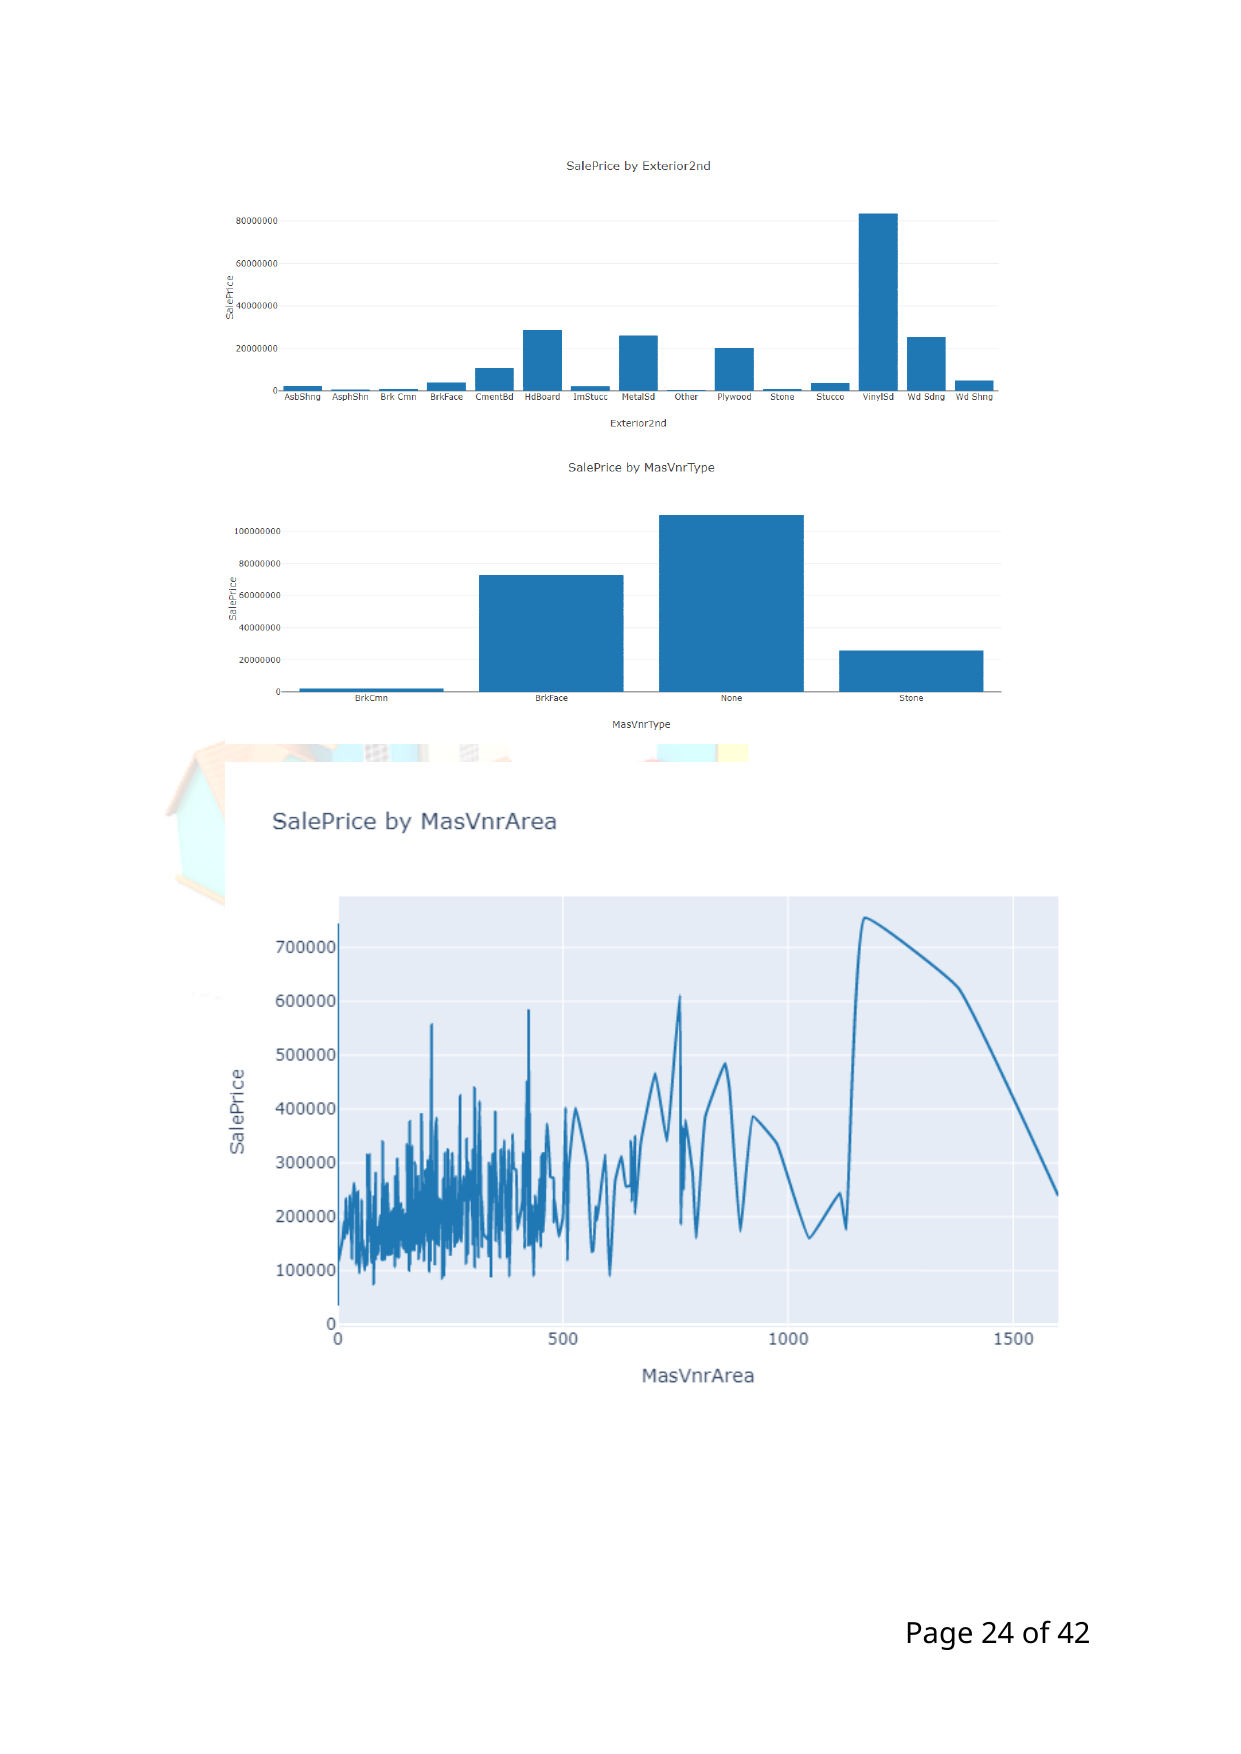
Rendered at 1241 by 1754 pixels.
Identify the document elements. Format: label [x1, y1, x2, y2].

picture [225, 150, 1047, 436]
picture [225, 454, 1044, 744]
picture [225, 762, 1166, 1435]
